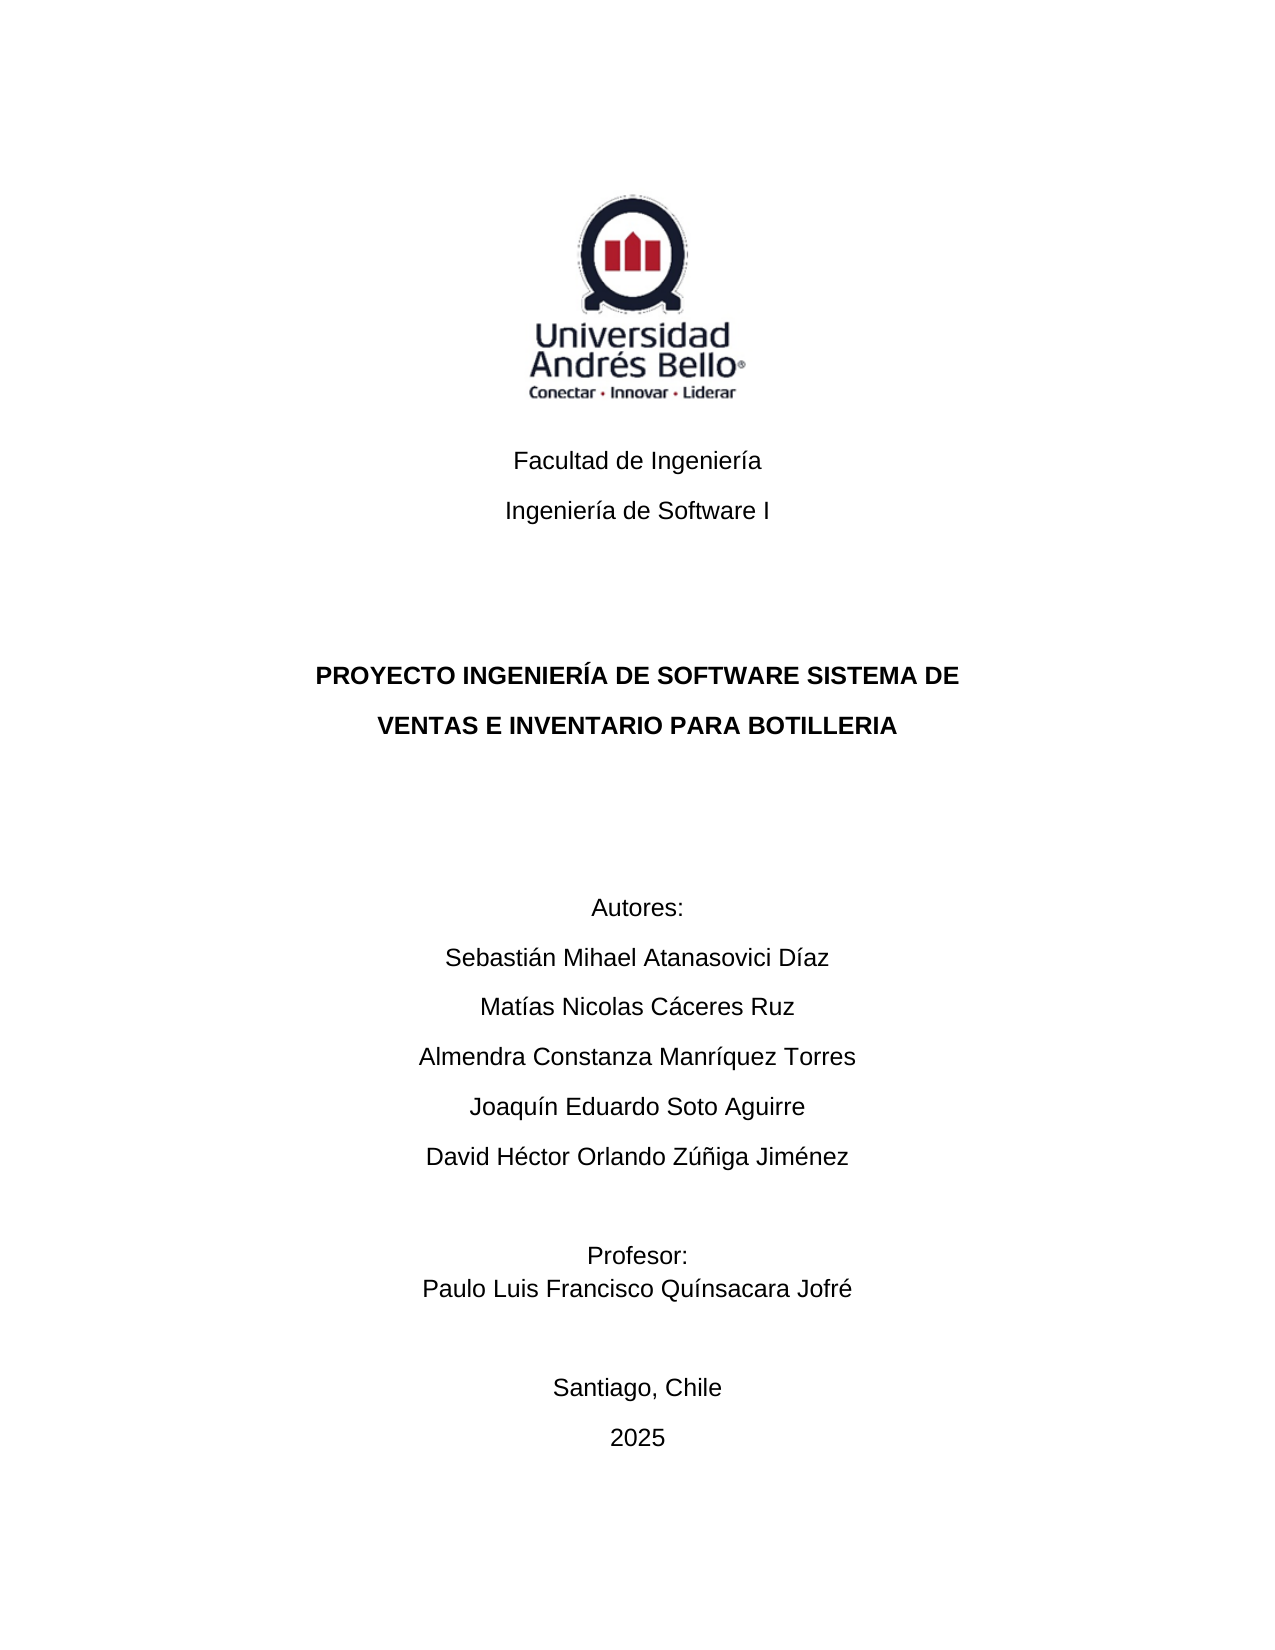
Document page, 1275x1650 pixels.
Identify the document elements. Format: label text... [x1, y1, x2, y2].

text VENTAS E INVENTARIO PARA BOTILLERIA [148, 711, 1127, 740]
text Sebastián Mihael Atanasovici Díaz [148, 943, 1127, 971]
picture [488, 147, 787, 447]
text Ingeniería de Software I [148, 496, 1127, 524]
text Profesor: Paulo Luis Francisco Quínsacara Jofré [148, 1241, 1127, 1303]
text Joaquín Eduardo Soto Aguirre [148, 1092, 1127, 1121]
text Santiago, Chile [148, 1373, 1127, 1402]
text 2025 [148, 1423, 1127, 1452]
text Almendra Constanza Manríquez Torres [148, 1042, 1127, 1071]
text David Héctor Orlando Zúñiga Jiménez [148, 1141, 1127, 1170]
text PROYECTO INGENIERÍA DE SOFTWARE SISTEMA DE [148, 661, 1127, 690]
text Matías Nicolas Cáceres Ruz [148, 992, 1127, 1021]
text Autores: [148, 893, 1127, 922]
text Facultad de Ingeniería [148, 446, 1127, 475]
